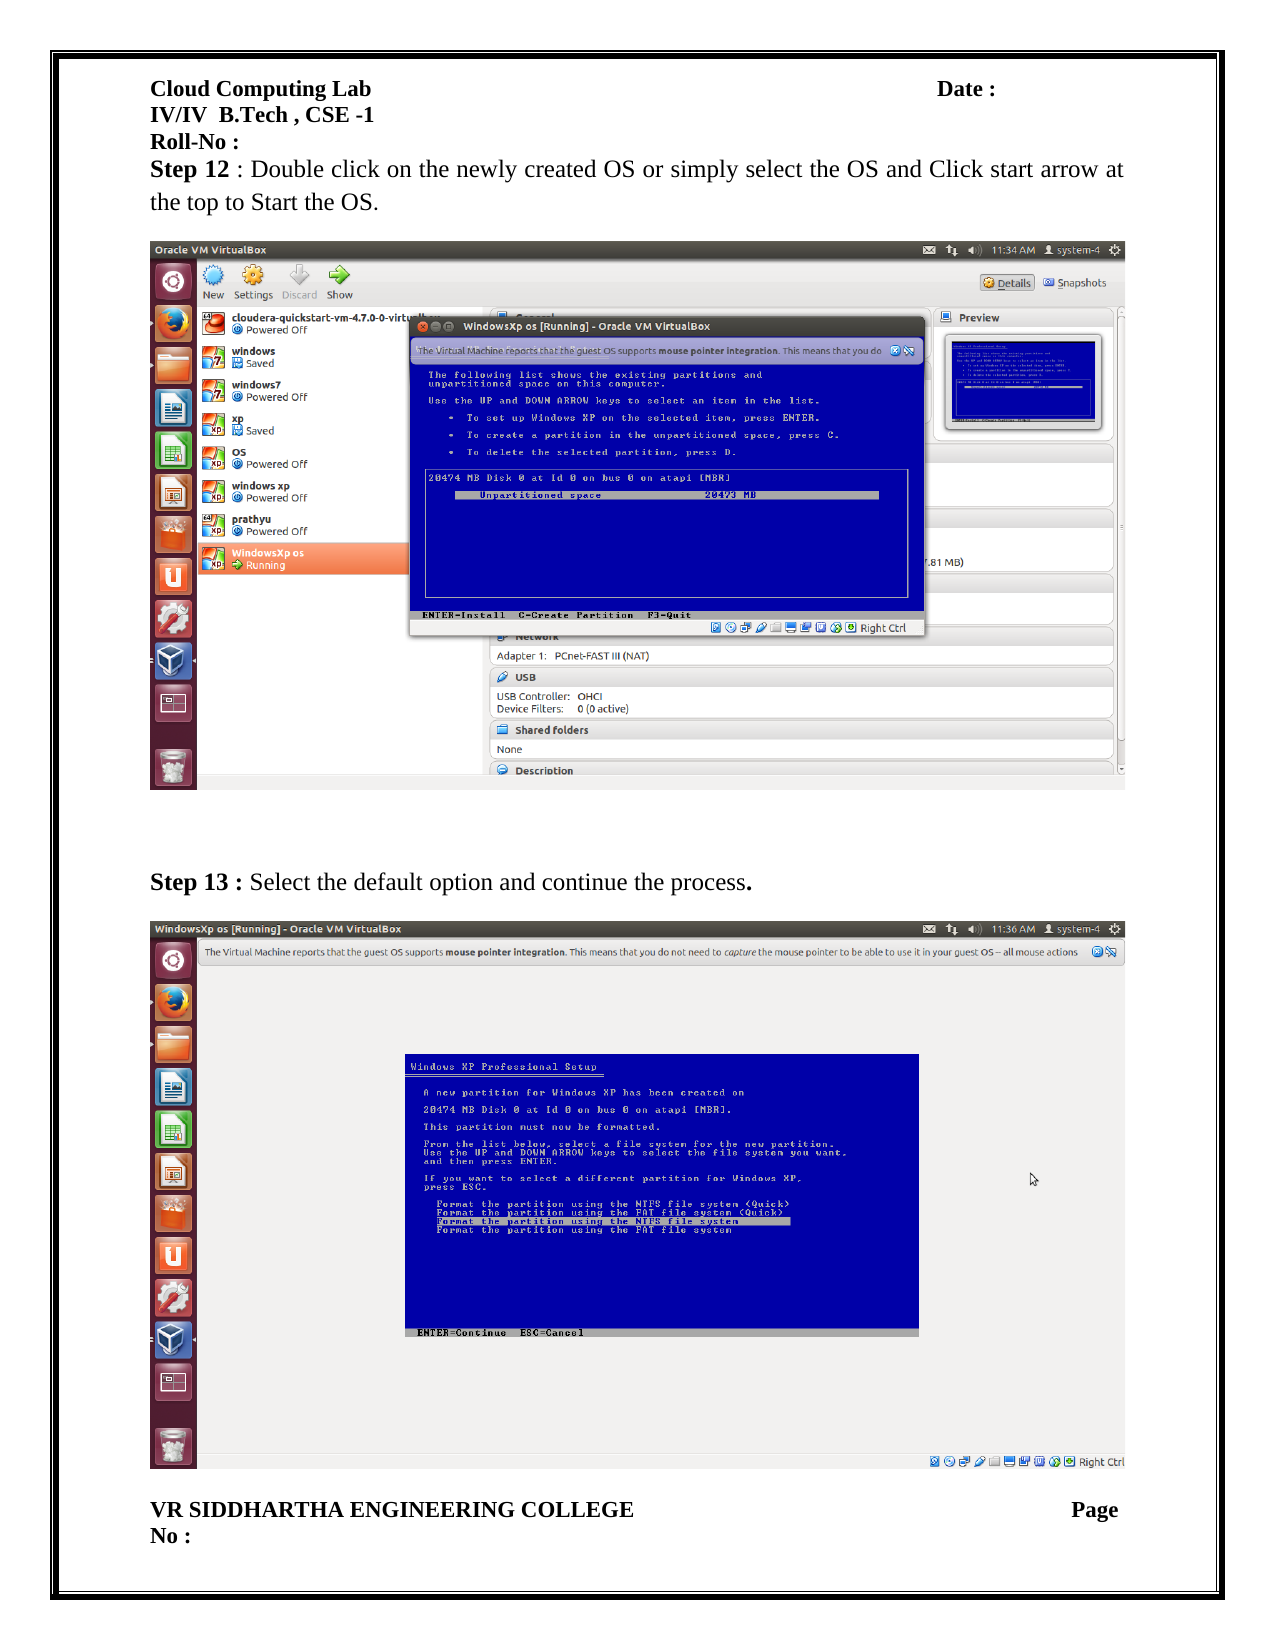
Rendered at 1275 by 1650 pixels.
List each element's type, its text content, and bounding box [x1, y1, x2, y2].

text Step 12 : Double click on the newly created OS or simply select the OS and Click start arrow at the top to Start the OS. [150, 154, 1125, 216]
text Step 13 : Select the default option and continue the process. [150, 867, 1125, 896]
picture [150, 241, 1125, 790]
picture [150, 921, 1125, 1469]
